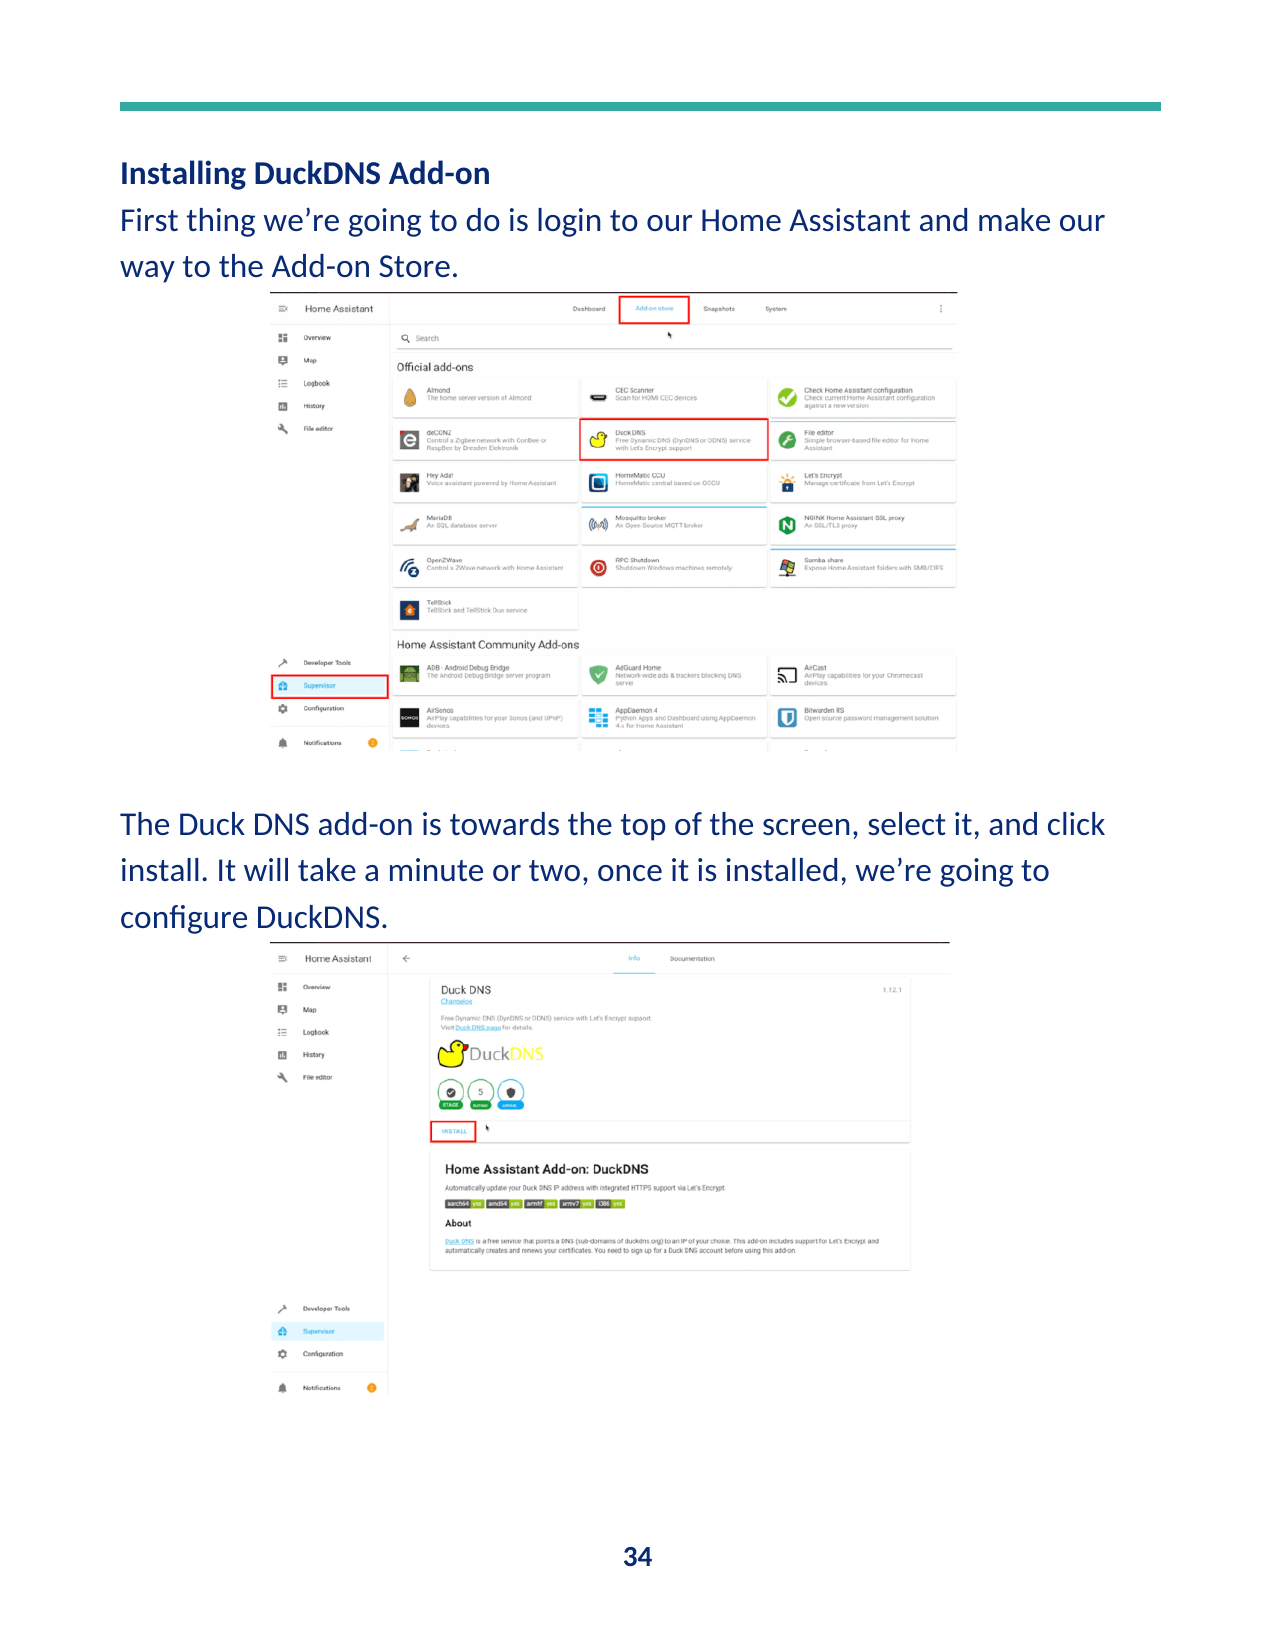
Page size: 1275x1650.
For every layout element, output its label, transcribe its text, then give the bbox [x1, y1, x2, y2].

picture [270, 942, 950, 1396]
picture [270, 292, 958, 751]
text The Duck DNS add-on is towards the top of the screen, select it, and click install. It will take a minute or two, once it is installed, we’re going to configure DuckDNS. [120, 803, 1155, 937]
text First thing we’re going to do is login to our Home Assistant and make our way to the Add-on Store. [120, 199, 1155, 286]
subtitle Installing DuckDNS Add-on [120, 152, 1155, 193]
